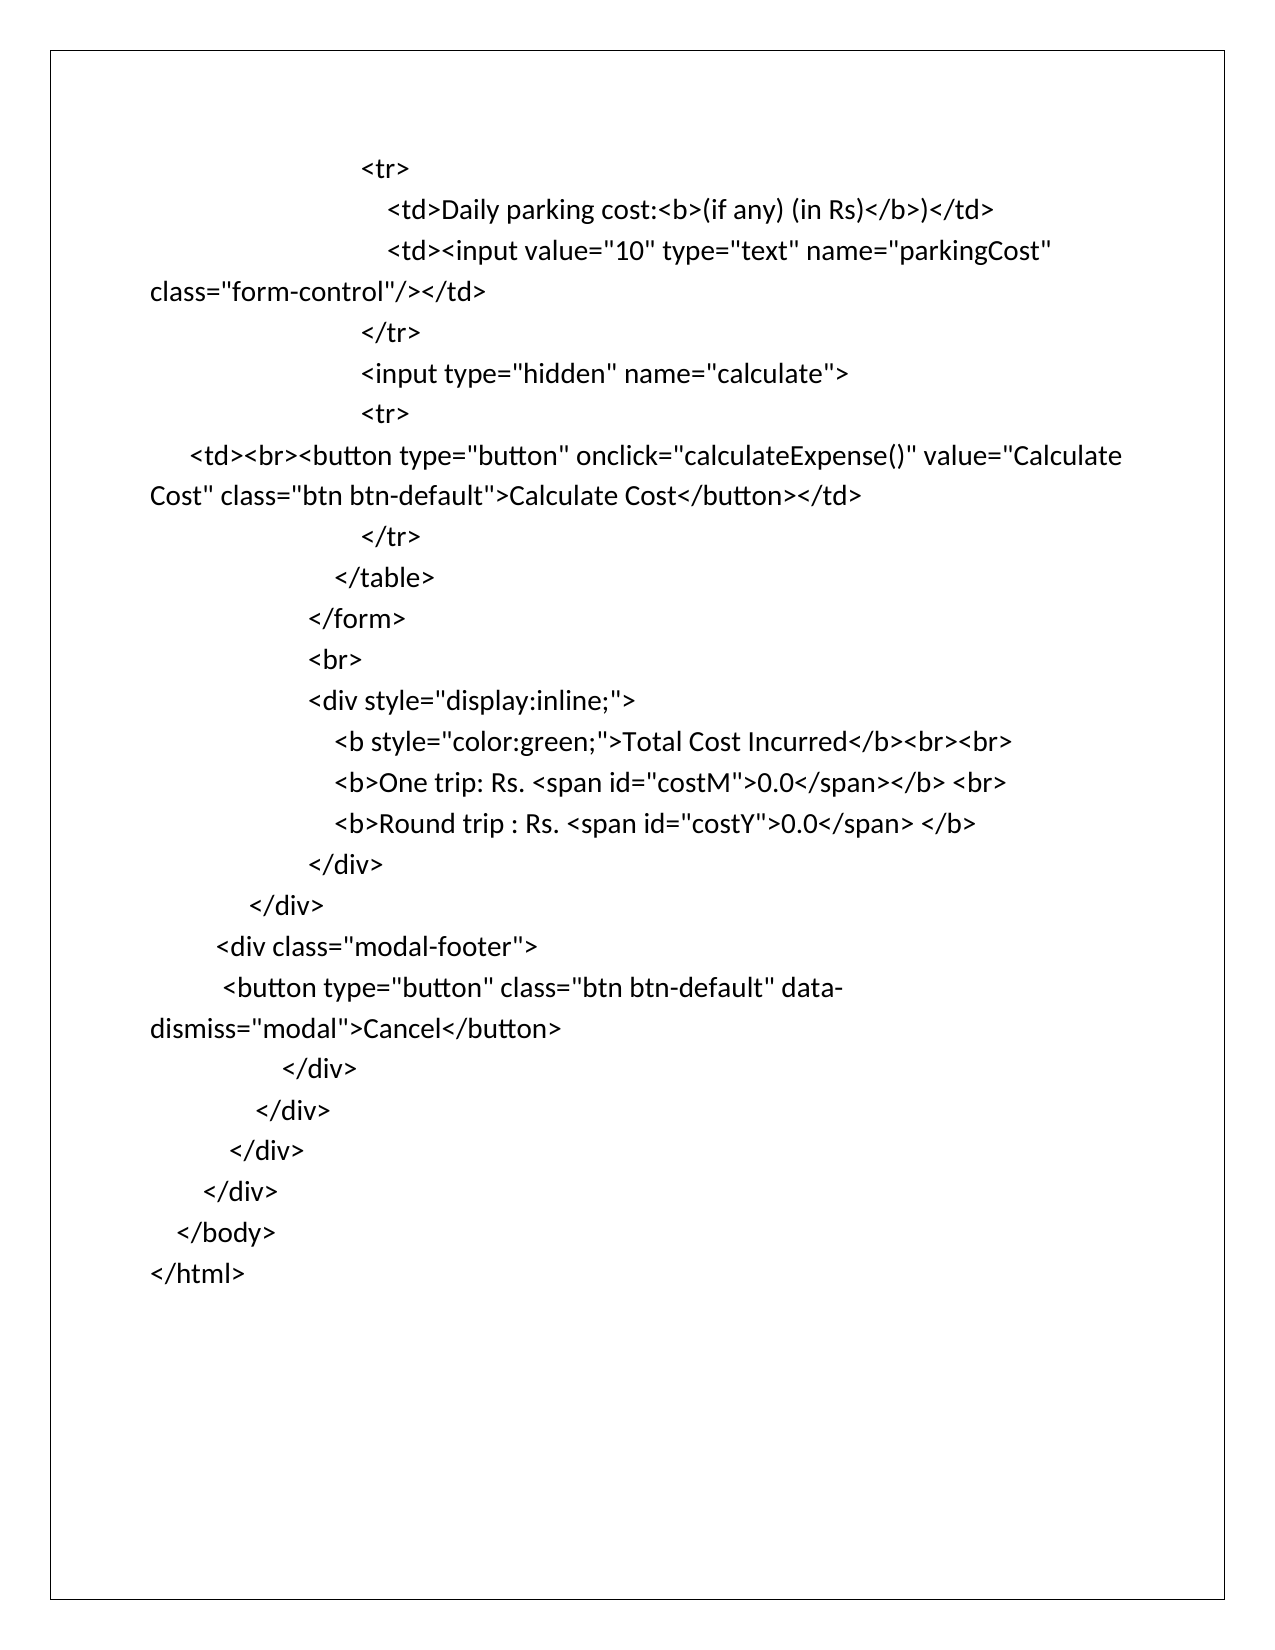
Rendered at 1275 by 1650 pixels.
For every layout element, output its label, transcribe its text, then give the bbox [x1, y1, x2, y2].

text <br> [150, 641, 1125, 677]
text </html> [150, 1255, 1125, 1291]
text <td><br><button type="button" onclick="calculateExpense()" value="Calculate Cost" class="btn btn-default">Calculate Cost</button></td> [150, 437, 1125, 513]
text </form> [150, 600, 1125, 636]
text <div class="modal-footer"> [150, 928, 1125, 963]
text <tr> [150, 150, 1125, 186]
text <div style="display:inline;"> [150, 682, 1125, 718]
text <b style="color:green;">Total Cost Incurred</b><br><br> [150, 723, 1125, 759]
text </tr> [150, 314, 1125, 349]
text <b>Round trip : Rs. <span id="costY">0.0</span> </b> [150, 805, 1125, 841]
text </body> [150, 1214, 1125, 1250]
text <button type="button" class="btn btn-default" data-dismiss="modal">Cancel</button> [150, 969, 1125, 1045]
text <tr> [150, 396, 1125, 431]
text </div> [150, 846, 1125, 882]
text <input type="hidden" name="calculate"> [150, 355, 1125, 390]
text <b>One trip: Rs. <span id="costM">0.0</span></b> <br> [150, 764, 1125, 800]
text </div> [150, 1092, 1125, 1127]
text </div> [150, 887, 1125, 922]
text <td><input value="10" type="text" name="parkingCost" class="form-control"/></td> [150, 232, 1125, 308]
text </div> [150, 1132, 1125, 1168]
text </tr> [150, 518, 1125, 554]
text </table> [150, 559, 1125, 595]
text <td>Daily parking cost:<b>(if any) (in Rs)</b>)</td> [150, 191, 1125, 227]
text </div> [150, 1051, 1125, 1086]
text </div> [150, 1173, 1125, 1209]
